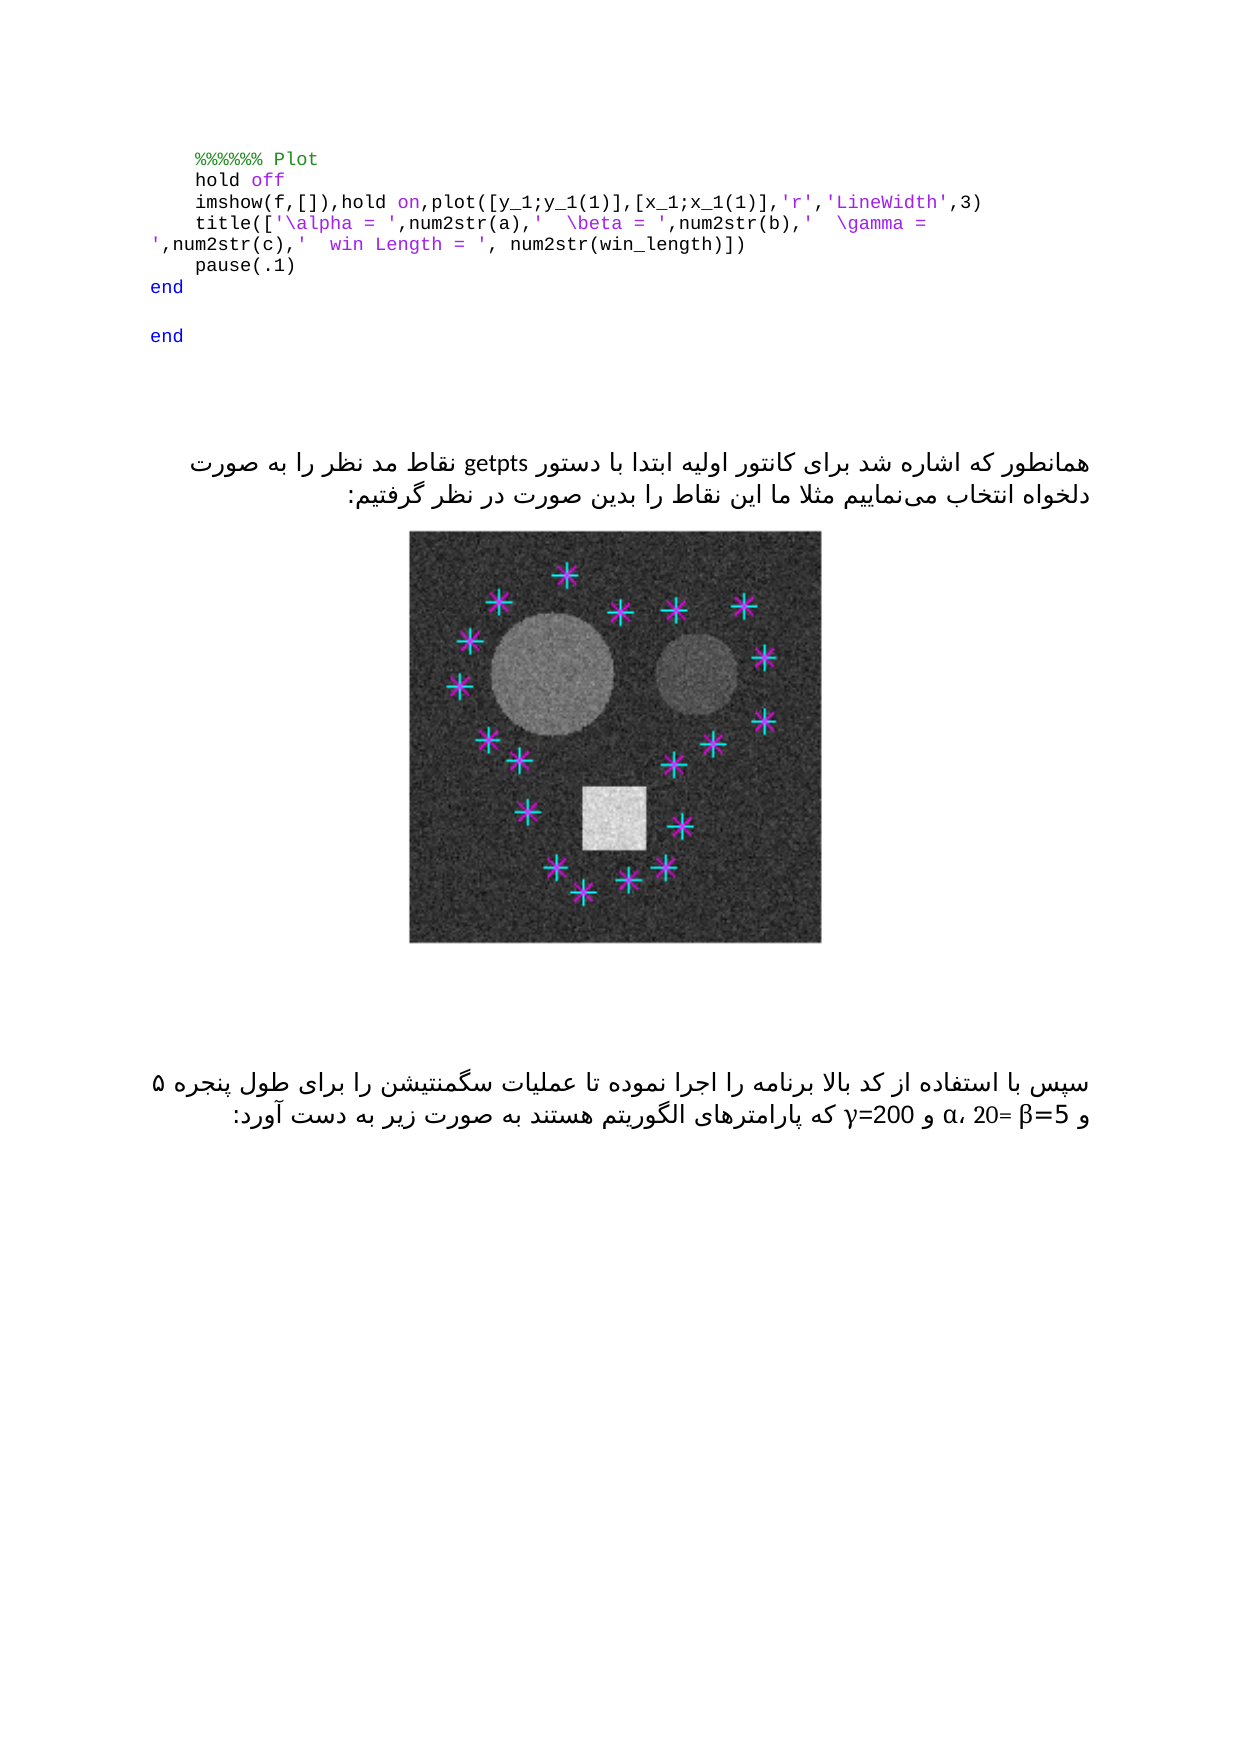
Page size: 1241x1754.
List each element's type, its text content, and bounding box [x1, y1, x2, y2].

text end [150, 277, 1090, 299]
text %%%%%% Plot [150, 150, 1090, 171]
text hold off [150, 171, 1090, 192]
text pause(.1) [150, 256, 1090, 277]
picture [400, 528, 840, 951]
text imshow(f,[]),hold on,plot([y_1;y_1(1)],[x_1;x_1(1)],'r','LineWidth',3) [150, 192, 1090, 214]
text title(['\alpha = ',num2str(a),' \beta = ',num2str(b),' \gamma = ',num2str(c),' win Length = ', num2str(win_length)]) [150, 214, 1090, 256]
text سپس با استفاده از کد بالا برنامه را اجرا نموده تا عملیات سگمنتیشن را برای طول پنجره ۵ و 5=α، 20= β و 200=γ که پارامترهای الگوریتم هستند به صورت زیر به دست آورد: [150, 1068, 1090, 1129]
text end [150, 327, 1090, 348]
text همانطور که اشاره شد برای کانتور اولیه ابتدا با دستور getpts نقاط مد نظر را به صورت دلخواه انتخاب می‌نماییم مثلا ما این نقاط را بدین صورت در نظر گرفتیم: [150, 447, 1090, 509]
